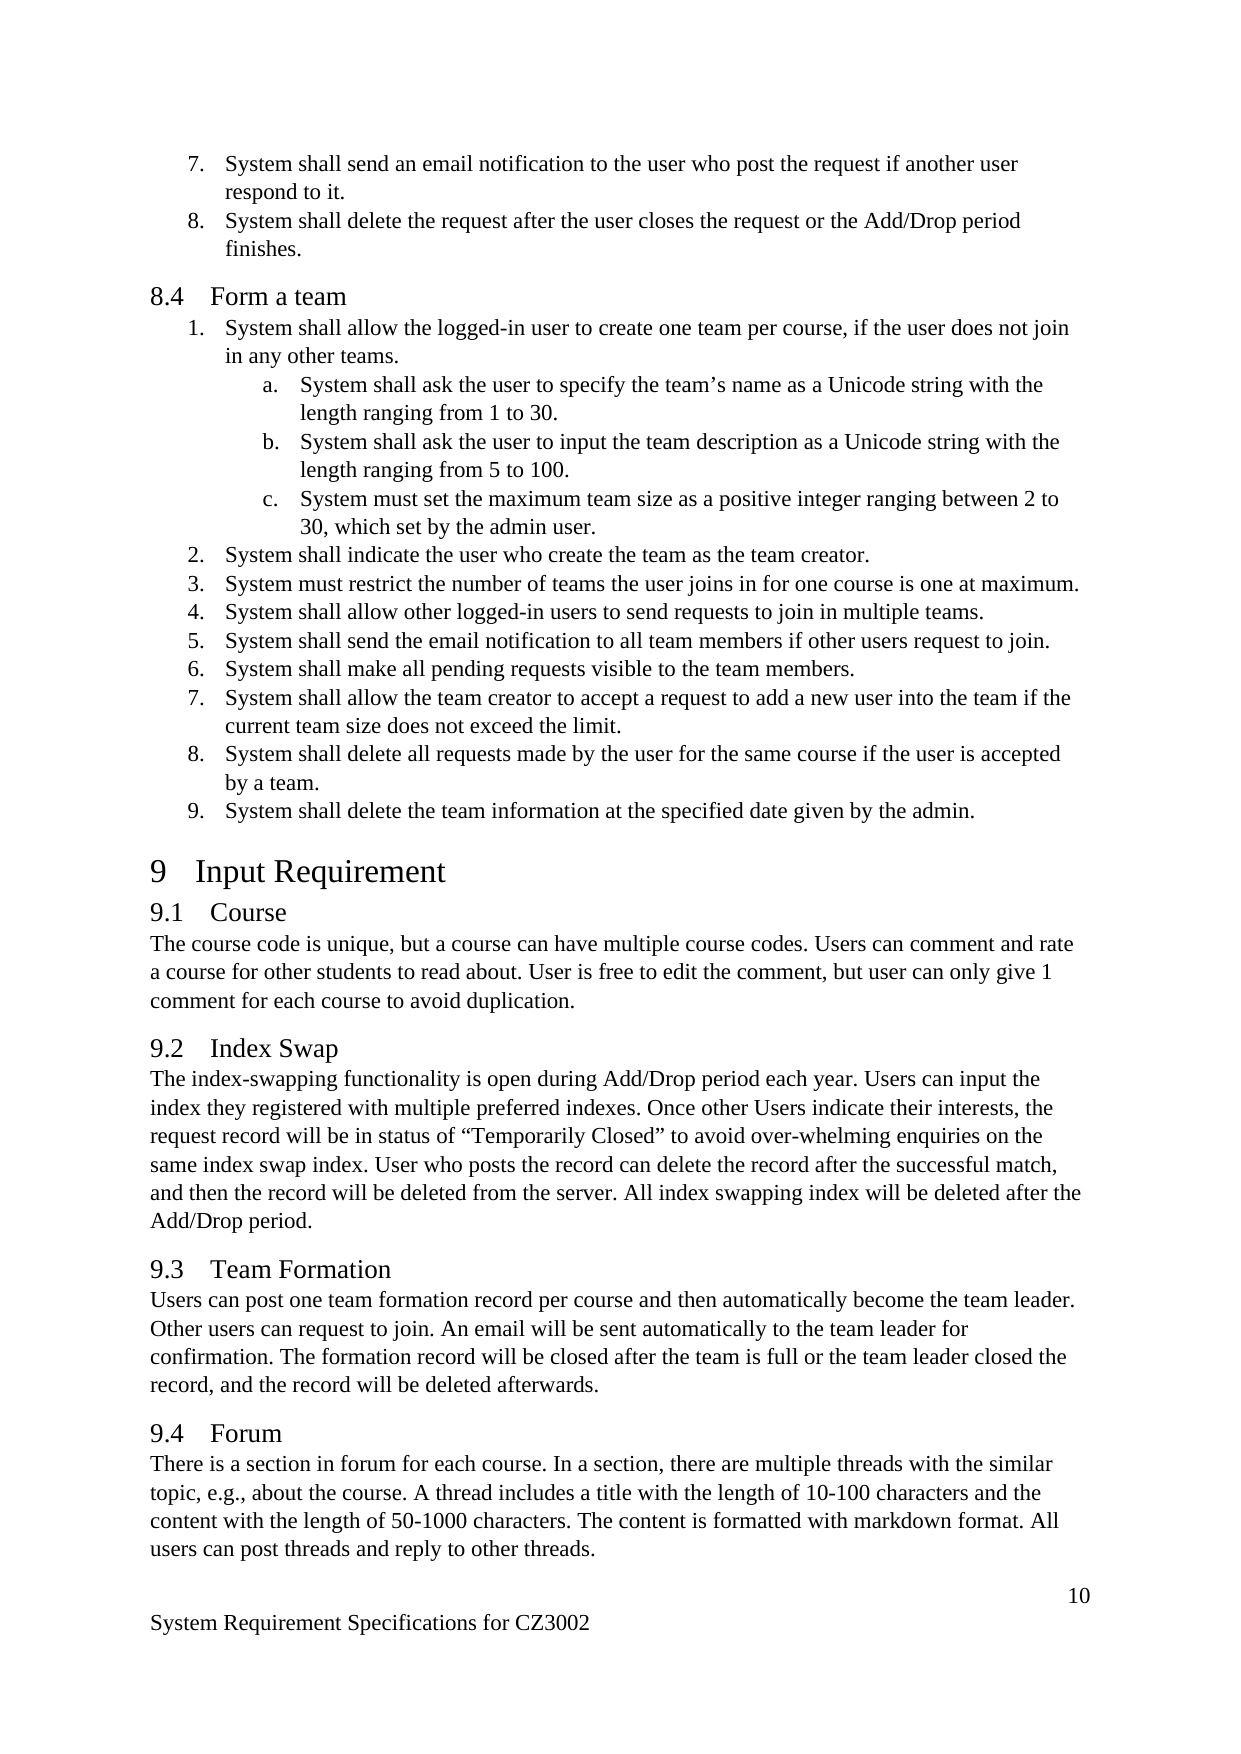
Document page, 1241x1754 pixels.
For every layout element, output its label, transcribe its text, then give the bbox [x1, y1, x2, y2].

text The index-swapping functionality is open during Add/Drop period each year. Users can input the index they registered with multiple preferred indexes. Once other Users indicate their interests, the request record will be in status of “Temporarily Closed” to avoid over-whelming enquiries on the same index swap index. User who posts the record can delete the record after the successful match, and then the record will be deleted from the server. All index swapping index will be deleted after the Add/Drop period. [150, 1065, 1090, 1234]
subtitle Forum [150, 1417, 1090, 1448]
text Users can post one team formation record per course and then automatically become the team leader. Other users can request to join. An email will be sent automatically to the team leader for confirmation. The formation record will be closed after the team is full or the team leader closed the record, and the record will be deleted afterwards. [150, 1286, 1090, 1398]
list System shall delete the request after the user closes the request or the Add/Drop period finishes. [187, 207, 1090, 262]
list System shall allow the team creator to accept a request to add a new user into the team if the current team size does not exceed the limit. [187, 684, 1090, 738]
list System shall delete all requests made by the user for the same course if the user is accepted by a team. [187, 741, 1090, 795]
subtitle Team Formation [150, 1253, 1090, 1284]
list System must restrict the number of teams the user joins in for one course is one at maximum. [187, 570, 1090, 596]
subtitle Course [150, 896, 1090, 927]
list System shall send the email notification to all team members if other users request to join. [187, 627, 1090, 653]
list System shall allow other logged-in users to send requests to join in multiple teams. [187, 598, 1090, 625]
list System shall make all pending requests visible to the team members. [187, 655, 1090, 682]
list System shall delete the team information at the specified date given by the admin. [187, 797, 1090, 824]
subtitle Input Requirement [150, 851, 1090, 889]
list System must set the maximum team size as a positive integer ranging between 2 to 30, which set by the admin user. [262, 484, 1090, 539]
list System shall send an email notification to the user who post the request if another user respond to it. [187, 150, 1090, 205]
list System shall ask the user to input the team description as a Unicode string with the length ranging from 5 to 100. [262, 428, 1090, 482]
list System shall allow the logged-in user to create one team per course, if the user does not join in any other teams. [187, 314, 1090, 369]
text The course code is unique, but a course can have multiple course codes. Users can comment and rate a course for other students to read about. User is free to edit the comment, but user can only give 1 comment for each course to avoid duplication. [150, 930, 1090, 1013]
subtitle Form a team [150, 280, 1090, 312]
list System shall indicate the user who create the team as the team creator. [187, 541, 1090, 568]
list System shall ask the user to specify the team’s name as a Unicode string with the length ranging from 1 to 30. [262, 371, 1090, 426]
text There is a section in forum for each course. In a section, there are multiple threads with the similar topic, e.g., about the course. A thread includes a title with the length of 10-100 characters and the content with the length of 50-1000 characters. The content is formatted with markdown format. All users can post threads and reply to other threads. [150, 1450, 1090, 1562]
subtitle Index Swap [150, 1032, 1090, 1063]
